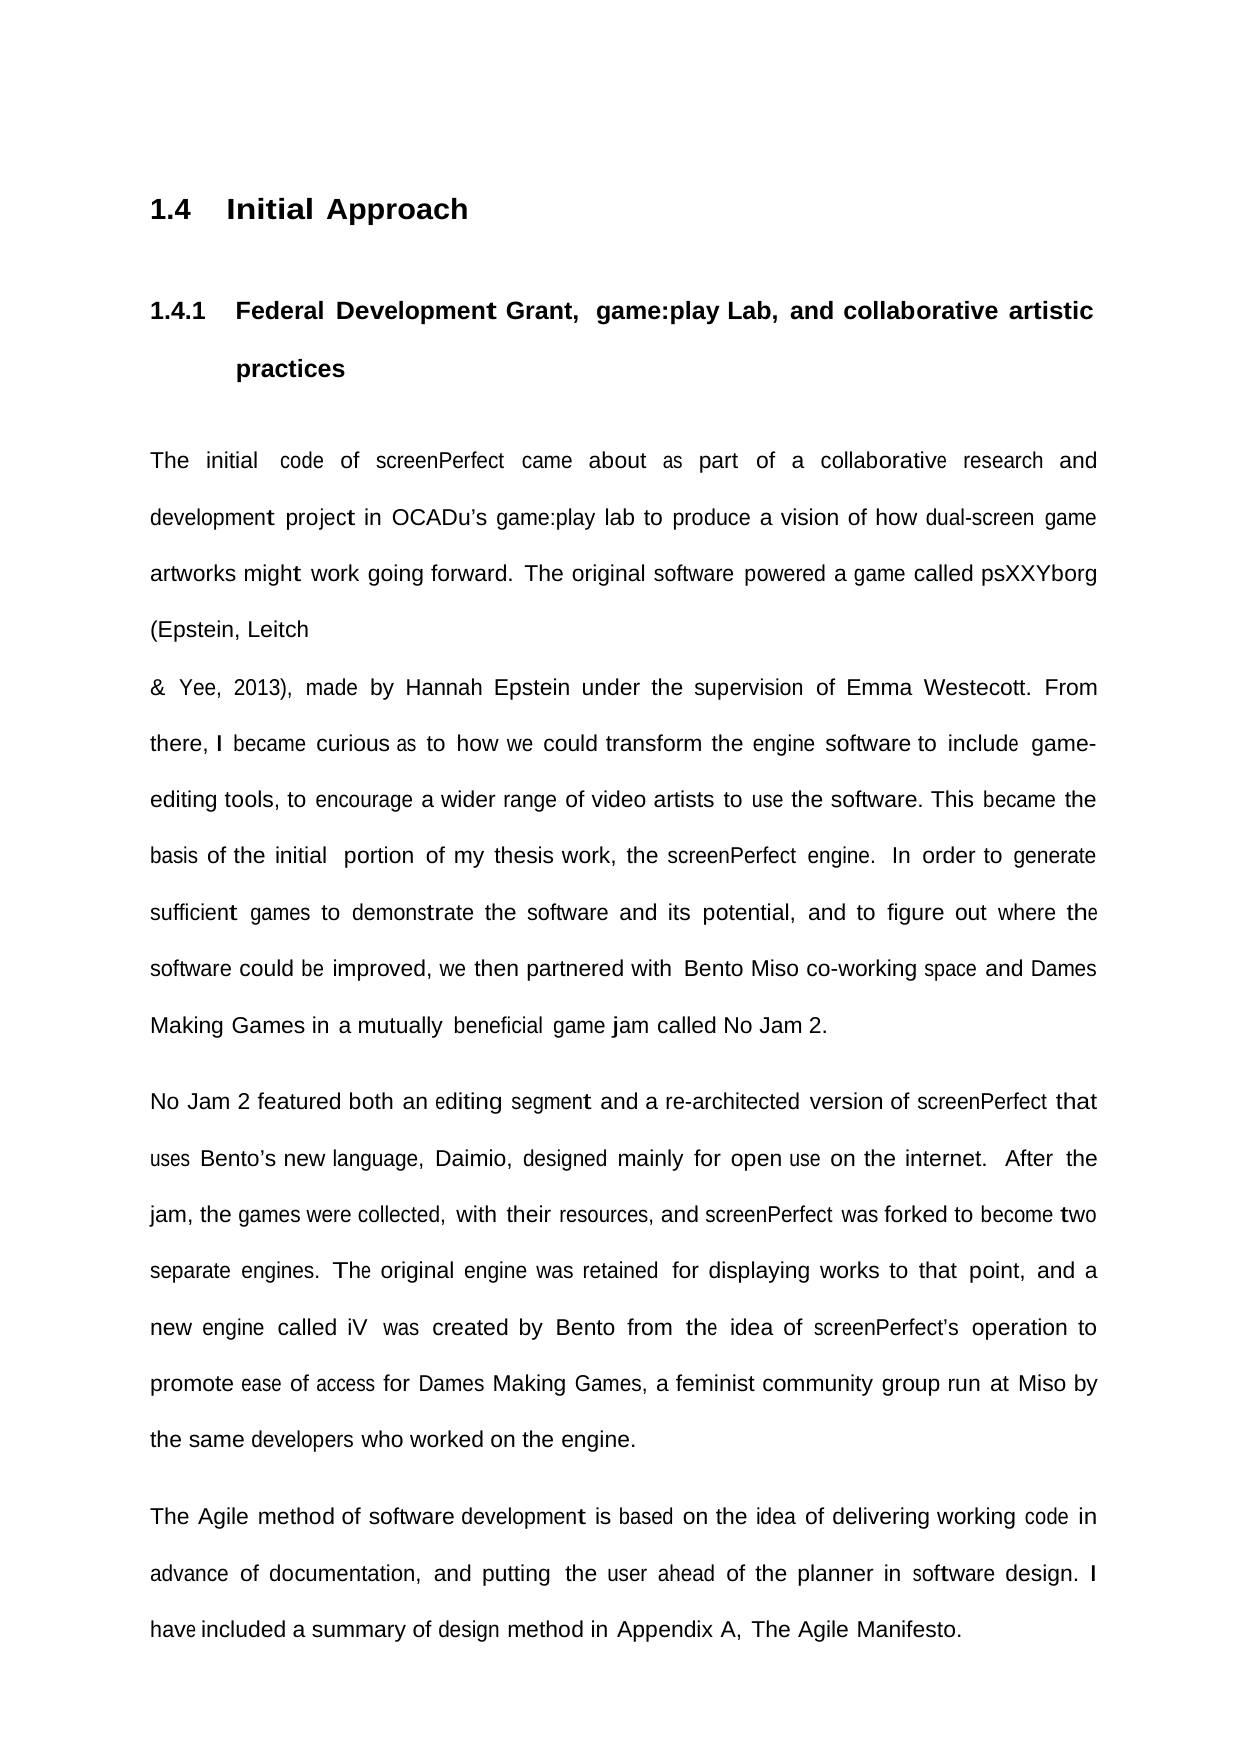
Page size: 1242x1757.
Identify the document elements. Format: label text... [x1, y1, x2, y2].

text The Agile method of software development is based on the idea of delivering working code in advance of documentation, and putting the user ahead of the planner in software design. I have included a summary of design method in Appendix A, The Agile Manifesto. [150, 1503, 1098, 1642]
text The initial code of screenPerfect came about as part of a collaborative research and development project in OCADu’s game:play lab to produce a vision of how dual-screen game artworks might work going forward. The original software powered a game called psXXYborg (Epstein, Leitch [150, 447, 1098, 643]
text 1.4 Initial Approach [150, 192, 476, 225]
text & Yee, 2013), made by Hannah Epstein under the supervision of Emma Westecott. From there, I became curious as to how we could transform the engine software to include game-editing tools, to encourage a wider range of video artists to use the software. This became the basis of the initial portion of my thesis work, the screenPerfect engine. In order to generate sufficient games to demonstrate the software and its potential, and to figure out where the software could be improved, we then partnered with Bento Miso co-working space and Dames Making Games in a mutually beneficial game jam called No Jam 2. [150, 673, 1098, 1038]
text No Jam 2 featured both an editing segment and a re-architected version of screenPerfect that uses Bento’s new language, Daimio, designed mainly for open use on the internet. After the jam, the games were collected, with their resources, and screenPerfect was forked to become two separate engines. The original engine was retained for displaying works to that point, and a new engine called iV was created by Bento from the idea of screenPerfect’s operation to promote ease of access for Dames Making Games, a feminist community group run at Miso by the same developers who worked on the engine. [150, 1088, 1098, 1453]
text 1.4.1 Federal Development Grant, game:play Lab, and collaborative artistic practices [150, 296, 1098, 382]
